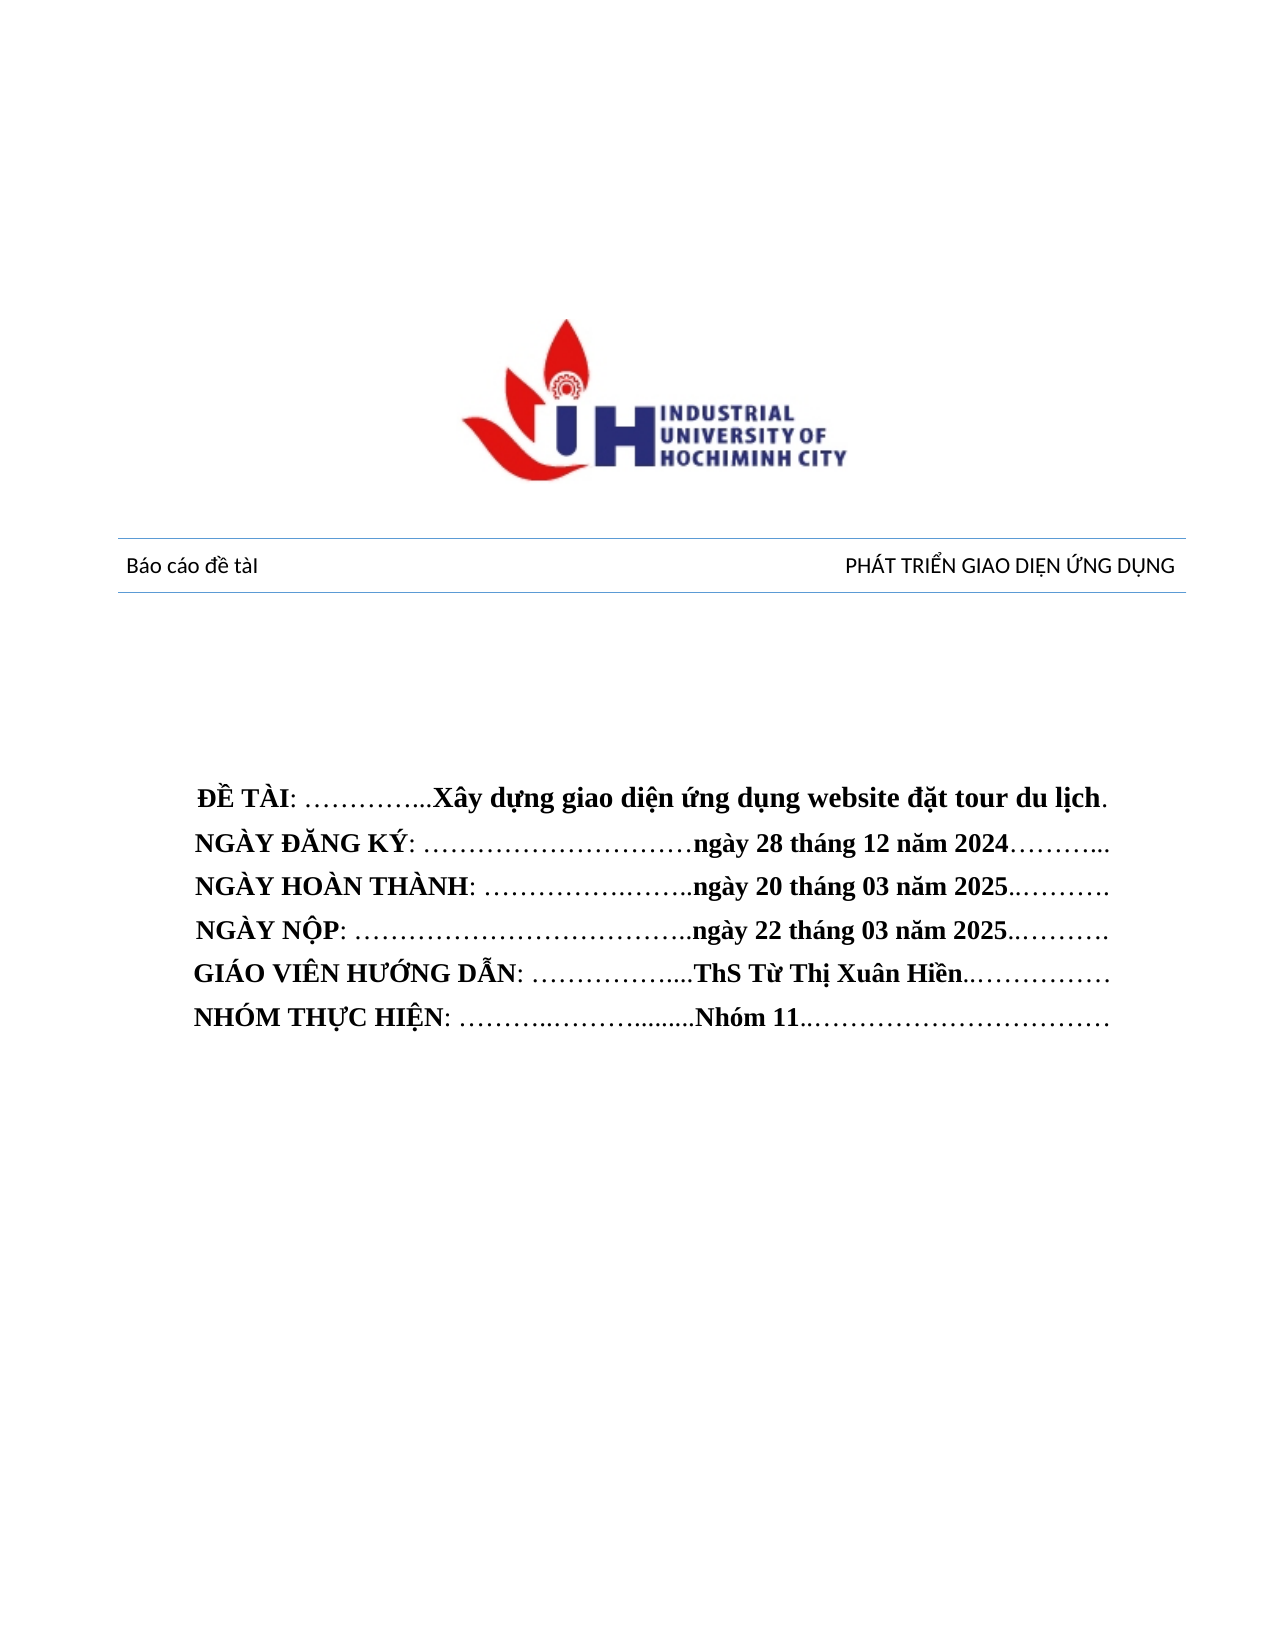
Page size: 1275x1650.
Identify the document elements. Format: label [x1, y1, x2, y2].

picture [456, 319, 849, 484]
